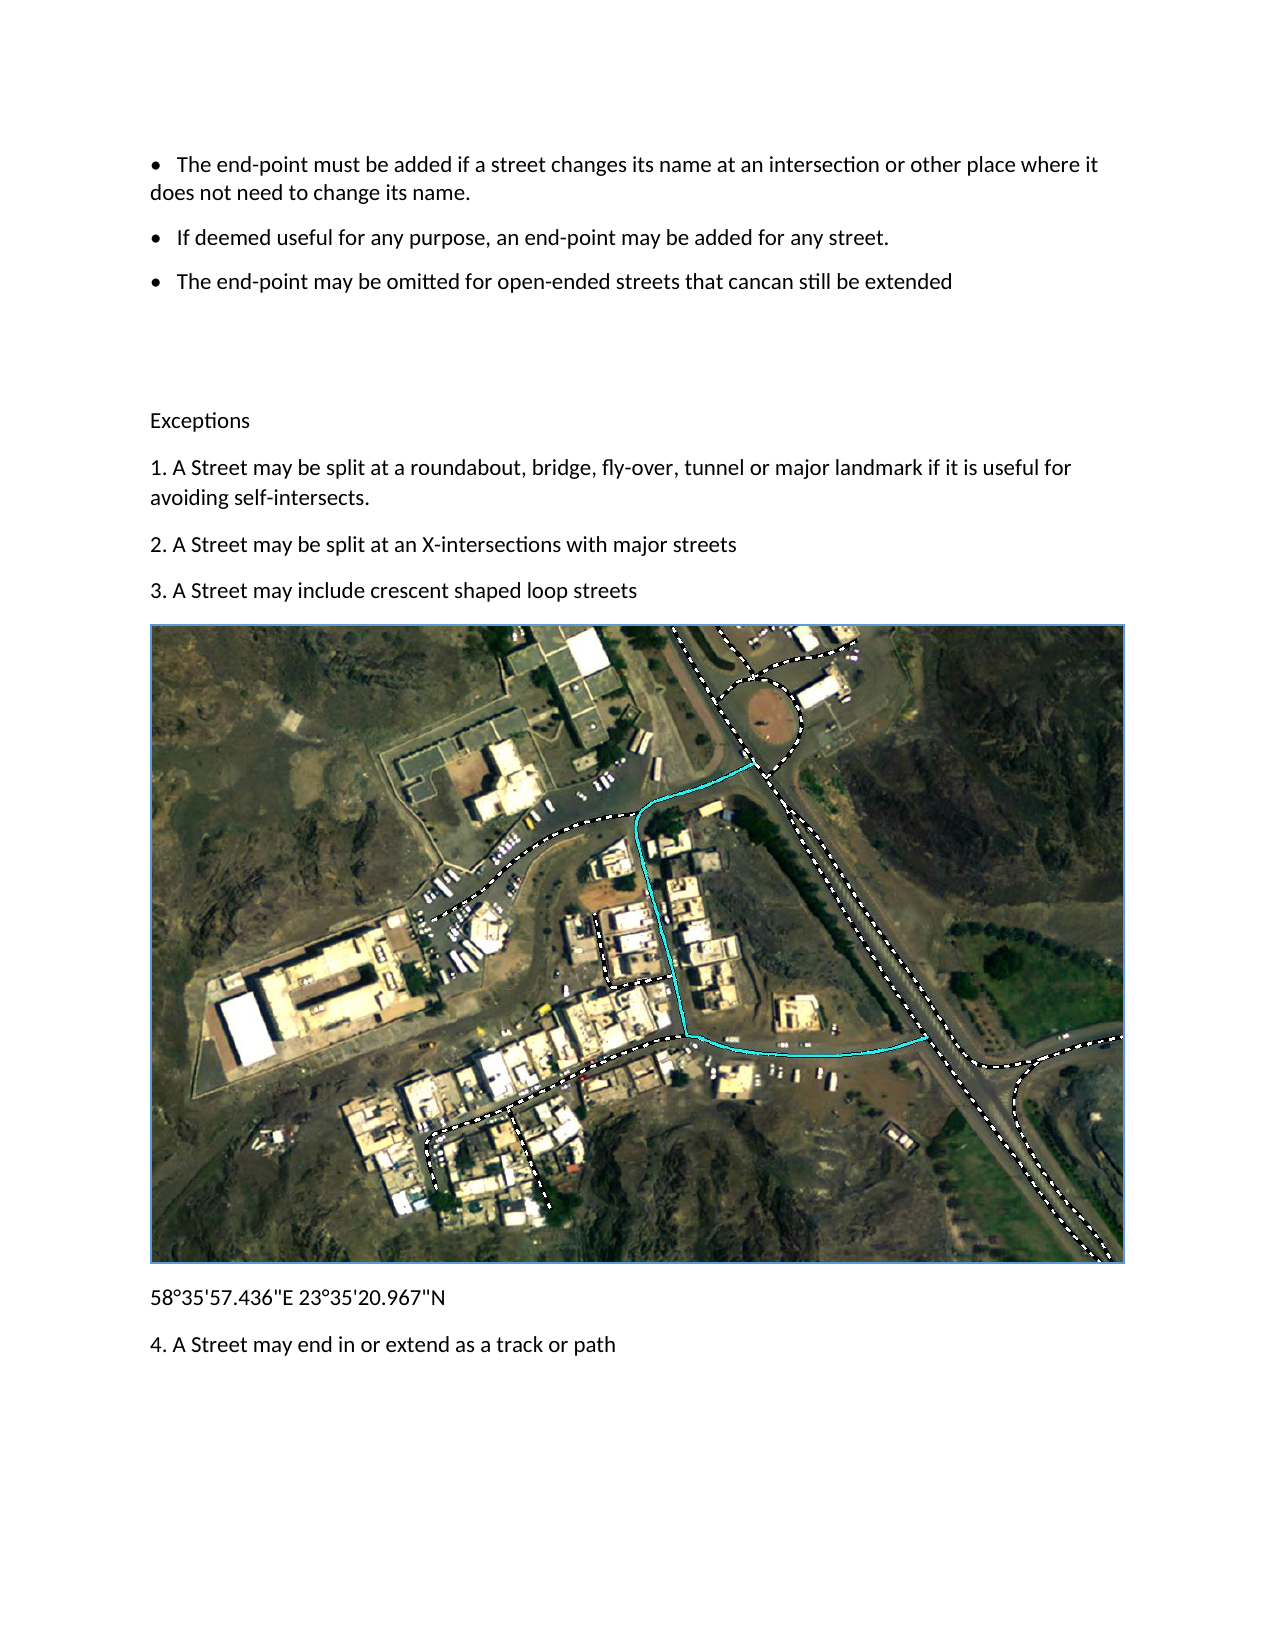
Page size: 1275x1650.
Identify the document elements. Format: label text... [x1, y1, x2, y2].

text • If deemed useful for any purpose, an end-point may be added for any street. [150, 223, 1125, 251]
text 3. A Street may include crescent shaped loop streets [150, 577, 1125, 605]
text 4. A Street may end in or extend as a track or path [150, 1330, 1125, 1358]
text • The end-point may be omitted for open-ended streets that cancan still be extended [150, 267, 1125, 295]
picture [152, 626, 1123, 1262]
text • The end-point must be added if a street changes its name at an intersection or other place where it does not need to change its name. [150, 150, 1125, 206]
text 58°35'57.436"E 23°35'20.967"N [150, 1283, 1125, 1311]
text Exceptions [150, 406, 1125, 434]
text 2. A Street may be split at an X-intersections with major streets [150, 530, 1125, 558]
text 1. A Street may be split at a roundabout, bridge, fly-over, tunnel or major landmark if it is useful for avoiding self-intersects. [150, 453, 1125, 511]
